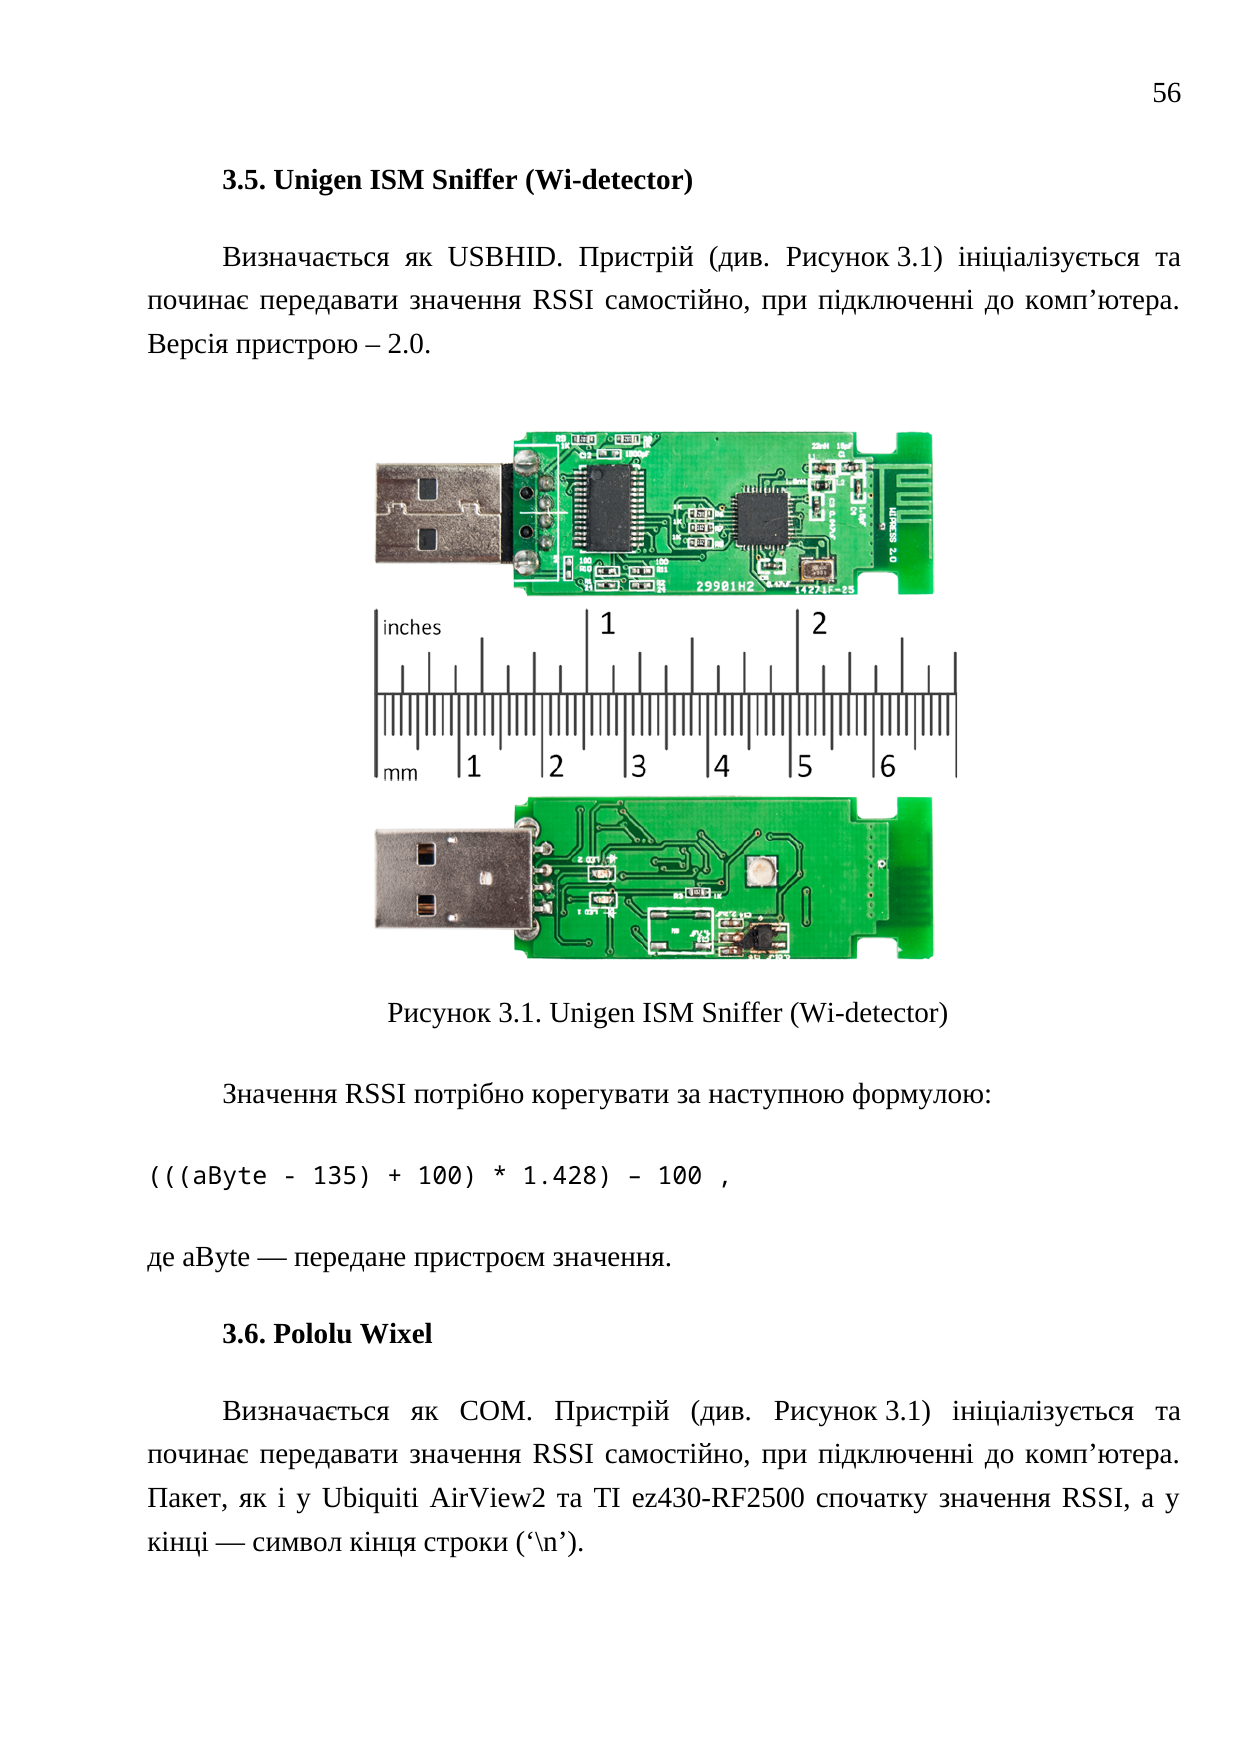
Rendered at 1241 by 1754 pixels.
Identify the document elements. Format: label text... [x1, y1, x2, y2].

text Визначається як COM. Пристрій (див. рисунок 3.18) ініціалізується та починає передавати значення RSSI самостійно, при підключенні до комп’ютера. Пакет, як і у Ubiquiti AirView2 та TI ez430-RF2500 спочатку значення RSSI, а у кінці — символ кінця строки (‘\n’). [147, 1393, 1181, 1557]
text Pololu Wixel [222, 1316, 1181, 1350]
text Unigen ISM Sniffer (Wi-detector) [88, 996, 1181, 1029]
text Визначається як USBHID. Пристрій (див. рисунок 3.17) ініціалізується та починає передавати значення RSSI самостійно, при підключенні до комп’ютера. Версія пристрою – 2.0. [147, 239, 1181, 359]
text Unigen ISM Sniffer (Wi-detector) [222, 162, 1181, 196]
text де aByte — передане пристроєм значення. [147, 1239, 1181, 1273]
text Значення RSSI потрібно корегувати за наступною формулою: [147, 1077, 1181, 1110]
picture [371, 407, 958, 986]
text (((aByte - 135) + 100) * 1.428) – 100 , [147, 1158, 1181, 1192]
